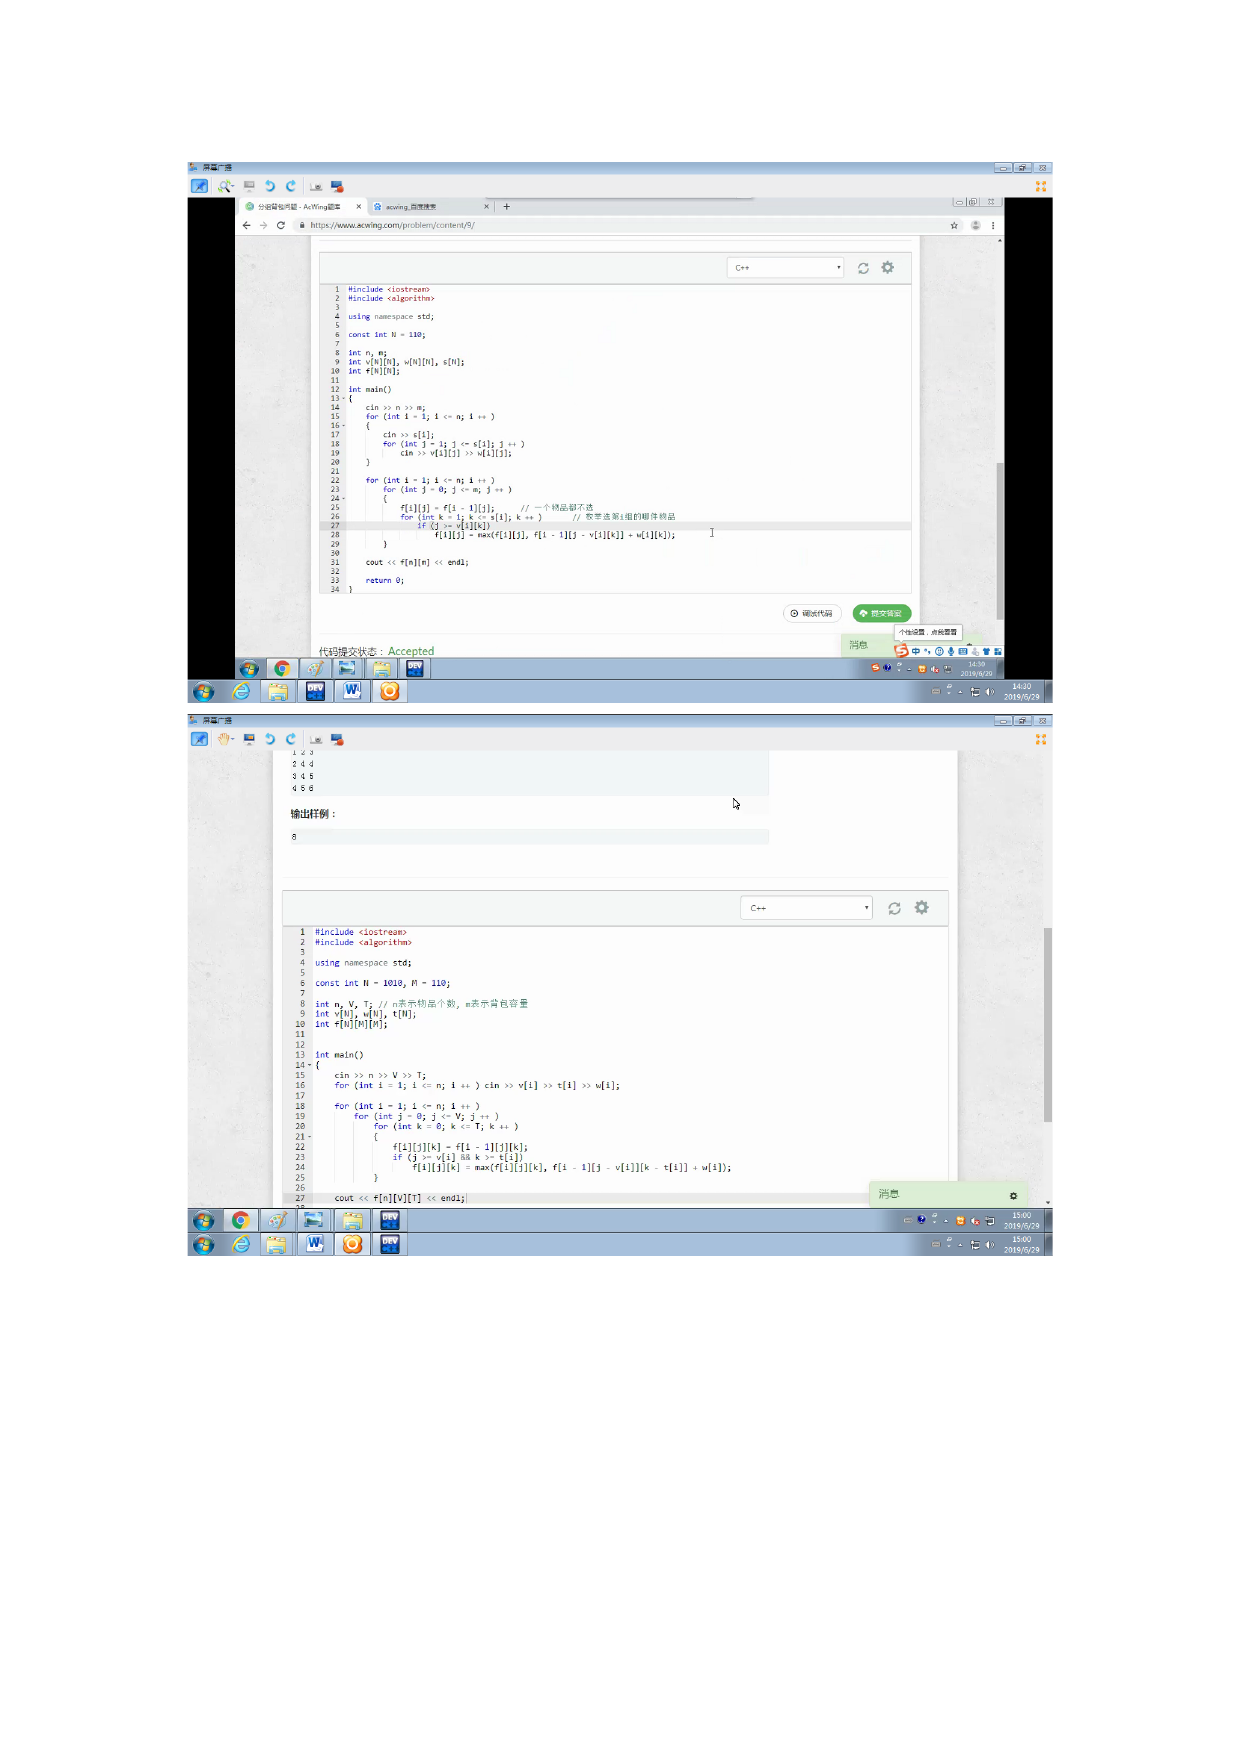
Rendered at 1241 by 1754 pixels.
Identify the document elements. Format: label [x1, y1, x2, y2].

picture [187, 714, 1053, 1256]
picture [187, 162, 1053, 703]
